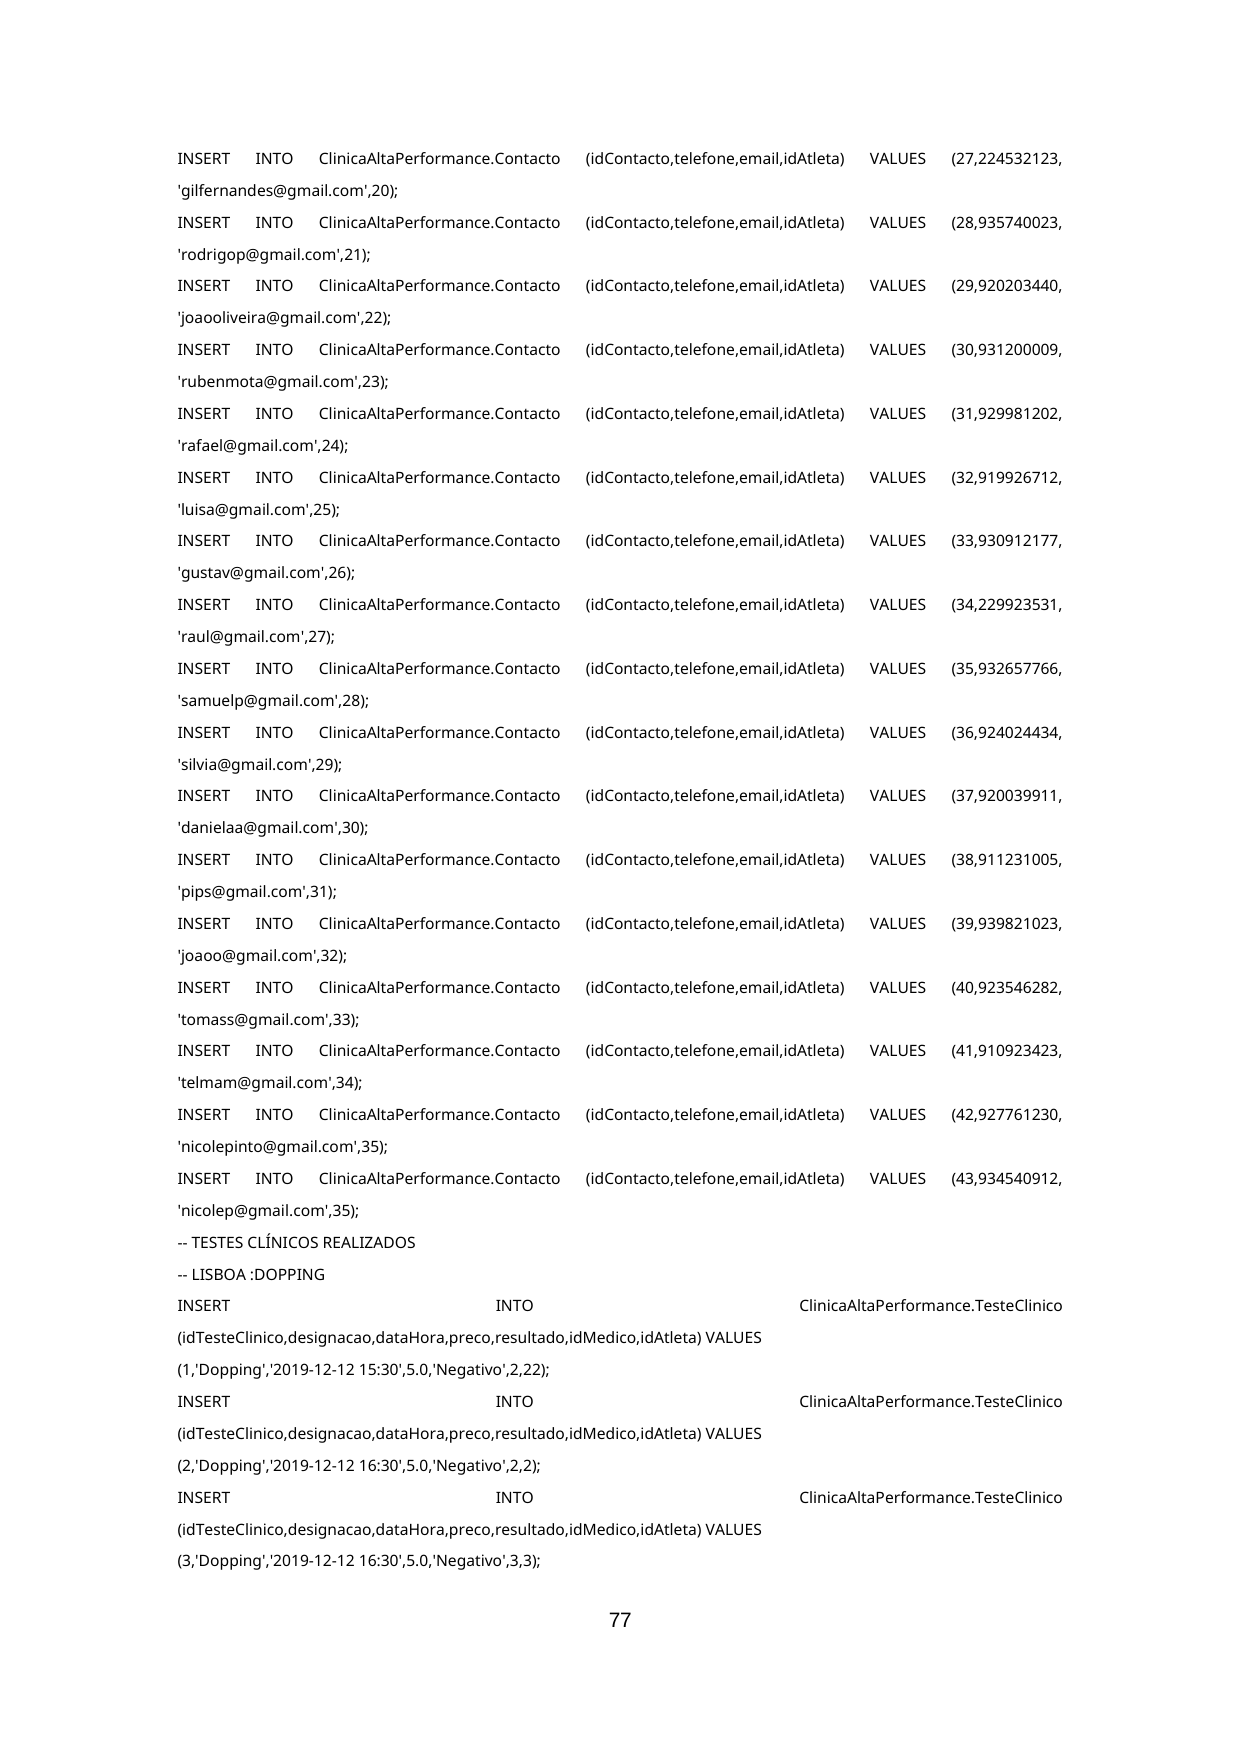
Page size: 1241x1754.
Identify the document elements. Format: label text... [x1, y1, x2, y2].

text INSERT INTO ClinicaAltaPerformance.Contacto (idContacto,telefone,email,idAtleta) VALUES (33,930912177, 'gustav@gmail.com',26); [177, 530, 1063, 583]
text (3,'Dopping','2019-12-12 16:30',5.0,'Negativo',3,3); [177, 1550, 1063, 1571]
text INSERT INTO ClinicaAltaPerformance.Contacto (idContacto,telefone,email,idAtleta) VALUES (30,931200009, 'rubenmota@gmail.com',23); [177, 339, 1063, 392]
text INSERT INTO ClinicaAltaPerformance.Contacto (idContacto,telefone,email,idAtleta) VALUES (34,229923531, 'raul@gmail.com',27); [177, 594, 1063, 647]
text INSERT INTO ClinicaAltaPerformance.Contacto (idContacto,telefone,email,idAtleta) VALUES (41,910923423, 'telmam@gmail.com',34); [177, 1040, 1063, 1093]
text INSERT INTO ClinicaAltaPerformance.Contacto (idContacto,telefone,email,idAtleta) VALUES (39,939821023, 'joaoo@gmail.com',32); [177, 913, 1063, 966]
text INSERT INTO ClinicaAltaPerformance.TesteClinico (idTesteClinico,designacao,dataHora,preco,resultado,idMedico,idAtleta) VALUES [177, 1295, 1063, 1348]
text INSERT INTO ClinicaAltaPerformance.TesteClinico (idTesteClinico,designacao,dataHora,preco,resultado,idMedico,idAtleta) VALUES [177, 1391, 1063, 1444]
text INSERT INTO ClinicaAltaPerformance.Contacto (idContacto,telefone,email,idAtleta) VALUES (43,934540912, 'nicolep@gmail.com',35); [177, 1168, 1063, 1221]
text (2,'Dopping','2019-12-12 16:30',5.0,'Negativo',2,2); [177, 1454, 1063, 1476]
text INSERT INTO ClinicaAltaPerformance.Contacto (idContacto,telefone,email,idAtleta) VALUES (27,224532123, 'gilfernandes@gmail.com',20); [177, 148, 1063, 201]
text INSERT INTO ClinicaAltaPerformance.Contacto (idContacto,telefone,email,idAtleta) VALUES (35,932657766, 'samuelp@gmail.com',28); [177, 658, 1063, 711]
text INSERT INTO ClinicaAltaPerformance.Contacto (idContacto,telefone,email,idAtleta) VALUES (32,919926712, 'luisa@gmail.com',25); [177, 466, 1063, 519]
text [177, 1486, 1063, 1539]
text -- LISBOA :DOPPING [177, 1263, 1063, 1284]
text INSERT INTO ClinicaAltaPerformance.Contacto (idContacto,telefone,email,idAtleta) VALUES (42,927761230, 'nicolepinto@gmail.com',35); [177, 1104, 1063, 1157]
text INSERT INTO ClinicaAltaPerformance.Contacto (idContacto,telefone,email,idAtleta) VALUES (38,911231005, 'pips@gmail.com',31); [177, 849, 1063, 902]
text INSERT INTO ClinicaAltaPerformance.Contacto (idContacto,telefone,email,idAtleta) VALUES (29,920203440, 'joaooliveira@gmail.com',22); [177, 275, 1063, 328]
text INSERT INTO ClinicaAltaPerformance.Contacto (idContacto,telefone,email,idAtleta) VALUES (28,935740023, 'rodrigop@gmail.com',21); [177, 211, 1063, 264]
text INSERT INTO ClinicaAltaPerformance.Contacto (idContacto,telefone,email,idAtleta) VALUES (31,929981202, 'rafael@gmail.com',24); [177, 403, 1063, 456]
text INSERT INTO ClinicaAltaPerformance.Contacto (idContacto,telefone,email,idAtleta) VALUES (36,924024434, 'silvia@gmail.com',29); [177, 721, 1063, 774]
text -- TESTES CLÍNICOS REALIZADOS [177, 1231, 1063, 1253]
text INSERT INTO ClinicaAltaPerformance.Contacto (idContacto,telefone,email,idAtleta) VALUES (40,923546282, 'tomass@gmail.com',33); [177, 976, 1063, 1029]
text INSERT INTO ClinicaAltaPerformance.Contacto (idContacto,telefone,email,idAtleta) VALUES (37,920039911, 'danielaa@gmail.com',30); [177, 785, 1063, 838]
text (1,'Dopping','2019-12-12 15:30',5.0,'Negativo',2,22); [177, 1359, 1063, 1380]
